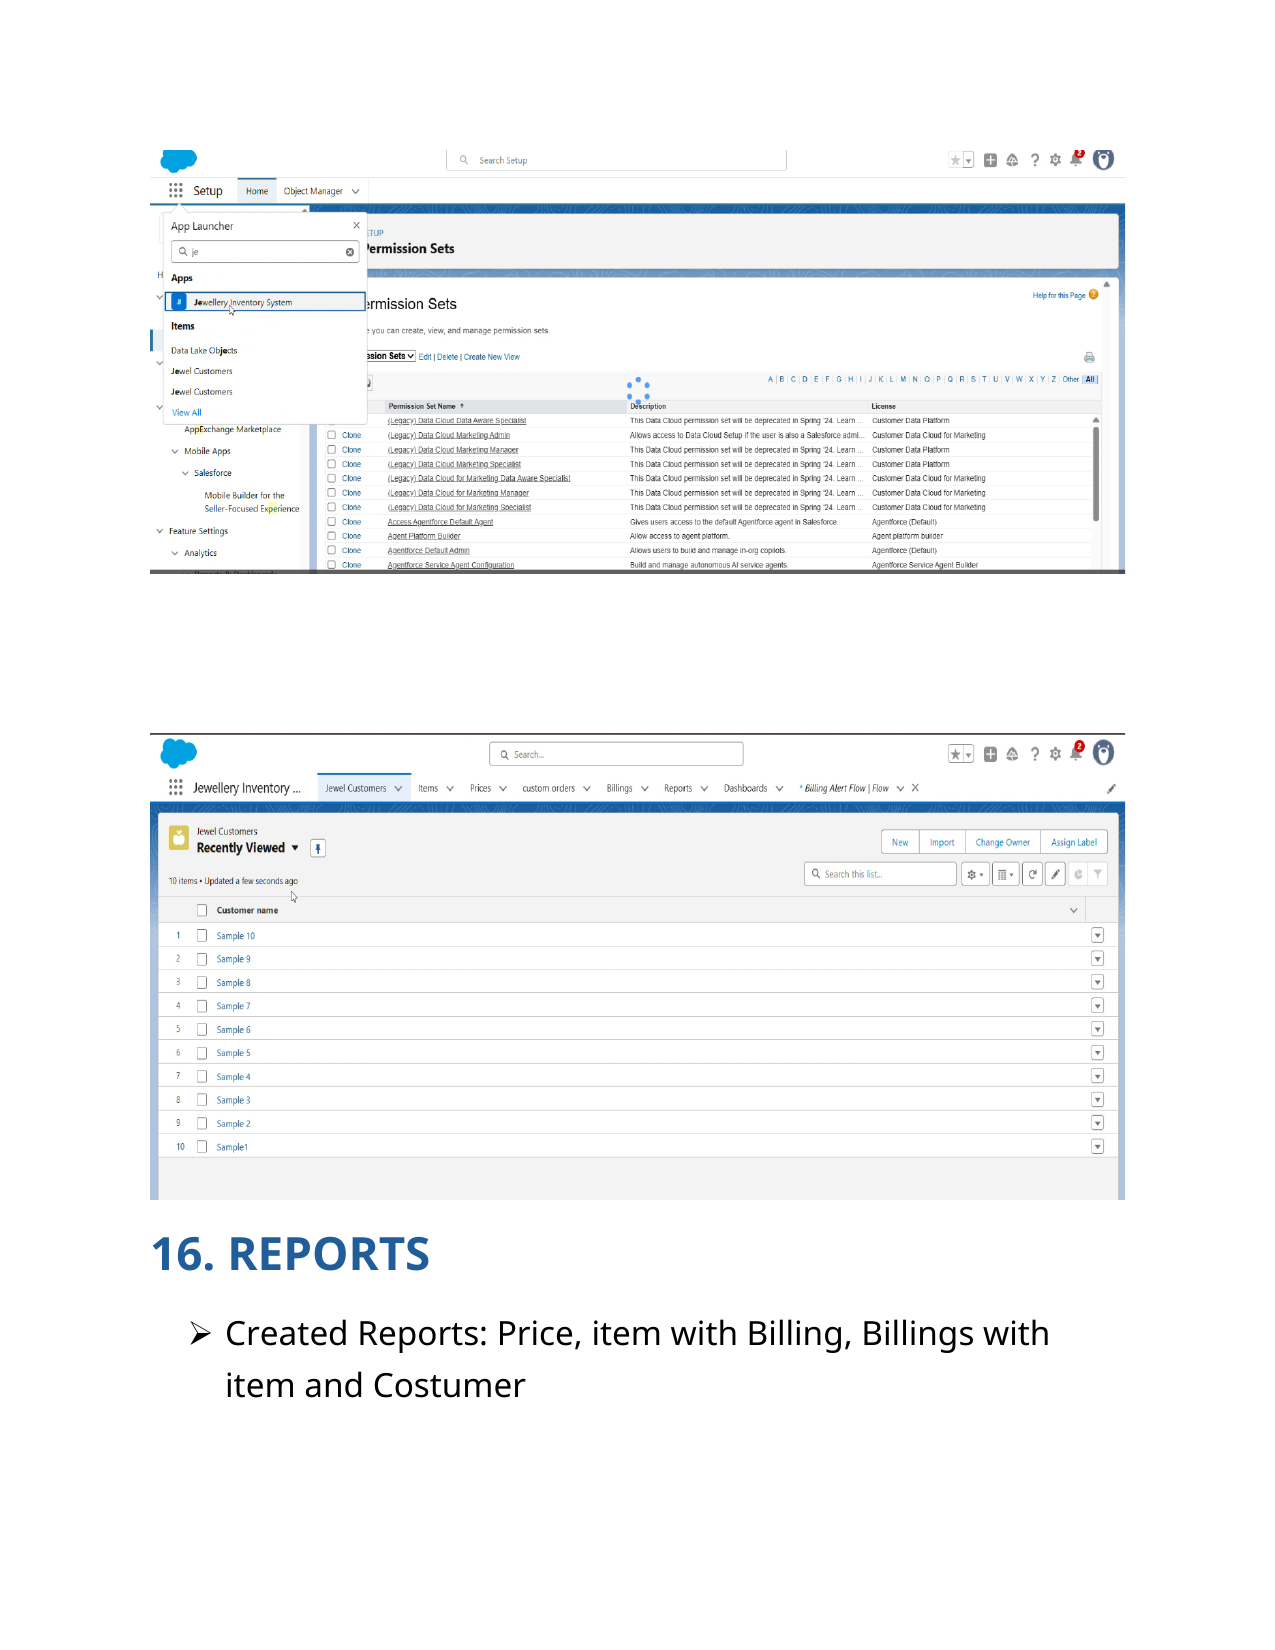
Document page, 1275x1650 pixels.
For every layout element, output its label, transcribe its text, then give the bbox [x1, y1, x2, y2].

picture [150, 150, 1125, 574]
list Created Reports: Price, item with Billing, Billings with item and Costumer [187, 1309, 1125, 1407]
text 16. REPORTS [150, 1221, 1125, 1283]
picture [150, 733, 1125, 1200]
